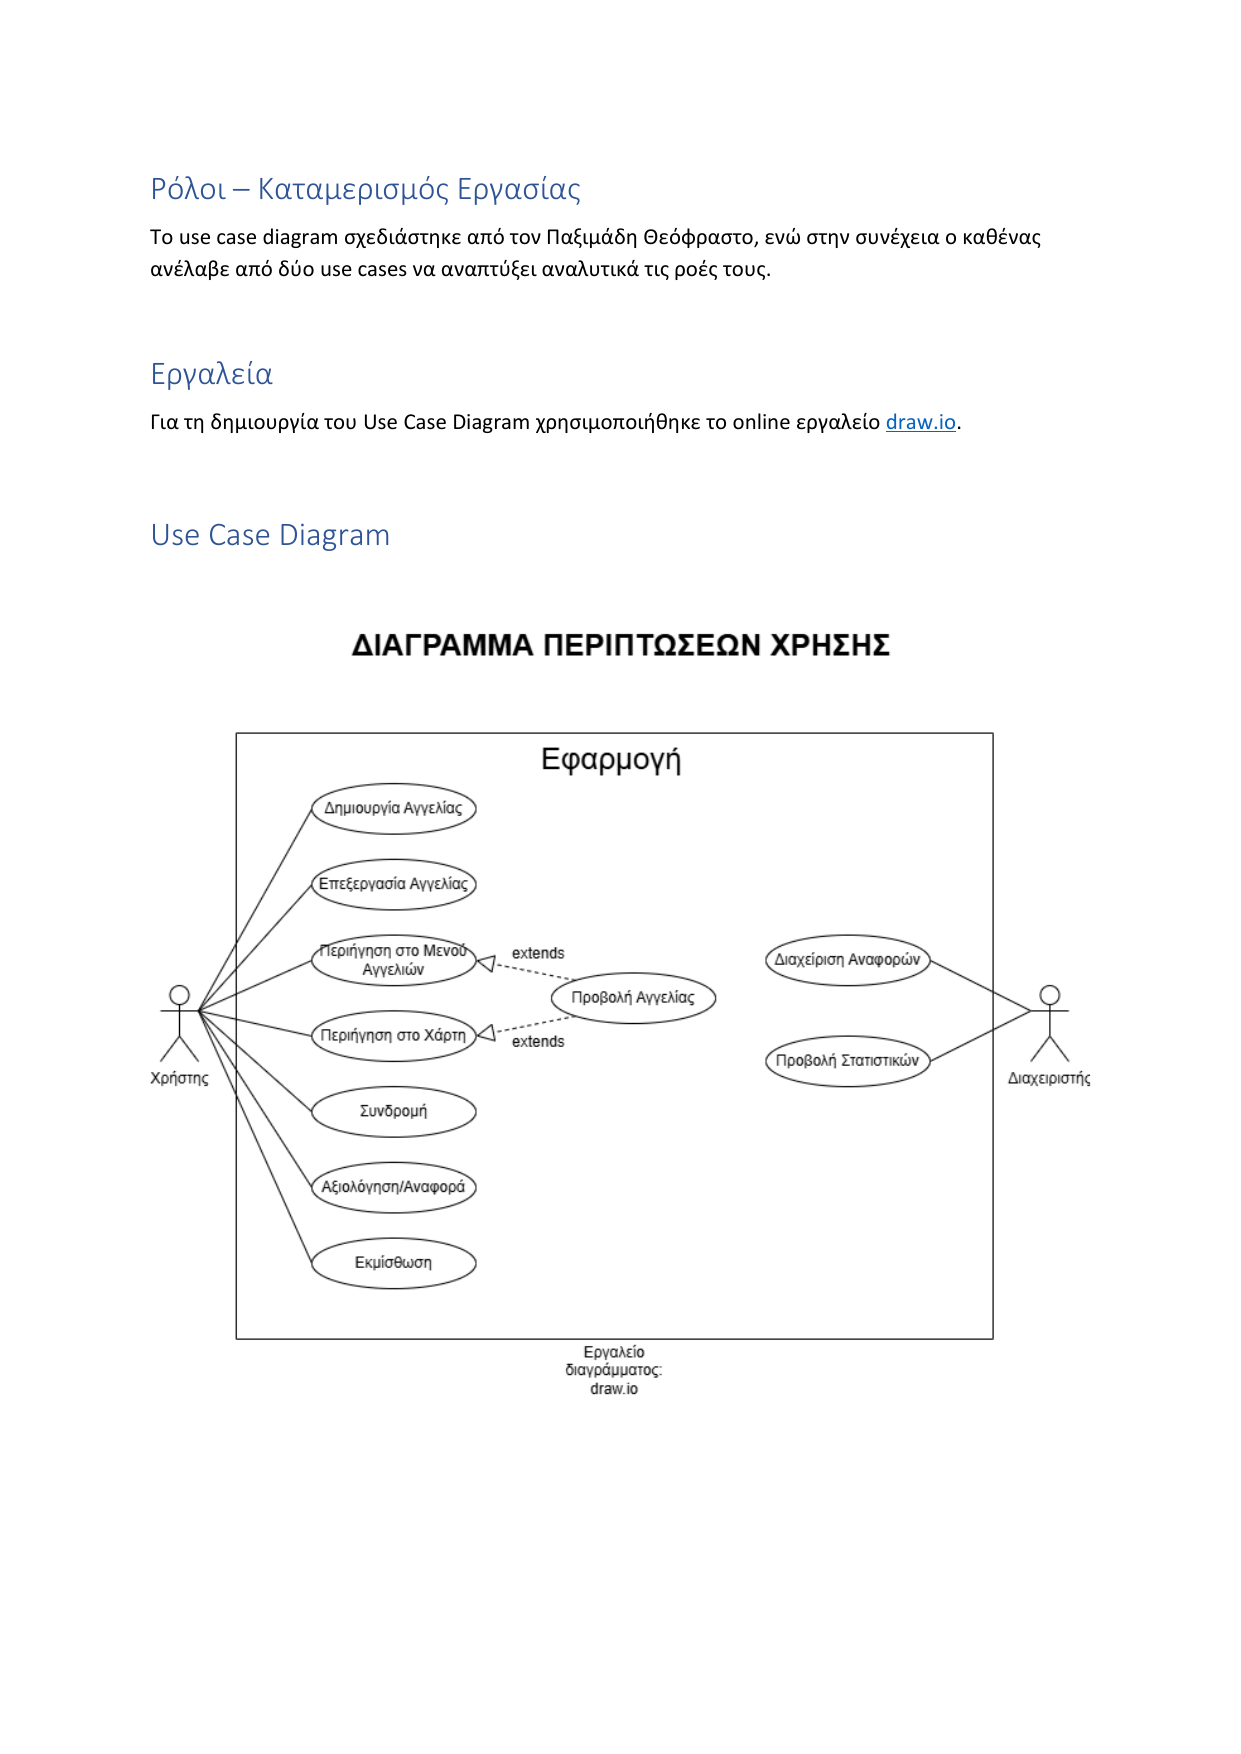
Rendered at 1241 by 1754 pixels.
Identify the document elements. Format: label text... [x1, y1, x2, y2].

text Το use case diagram σχεδιάστηκε από τον Παξιμάδη Θεόφραστο, ενώ στην συνέχεια ο καθένας ανέλαβε από δύο use cases να αναπτύξει αναλυτικά τις ροές τους. [150, 222, 1090, 282]
subtitle Ρόλοι – Καταμερισμός Εργασίας [150, 167, 1090, 207]
picture [150, 620, 1091, 1398]
text Για τη δημιουργία του Use Case Diagram χρησιμοποιήθηκε το online εργαλείο draw.io. [150, 407, 1090, 435]
subtitle Εργαλεία [150, 352, 1090, 392]
subtitle Use Case Diagram [150, 513, 1090, 554]
